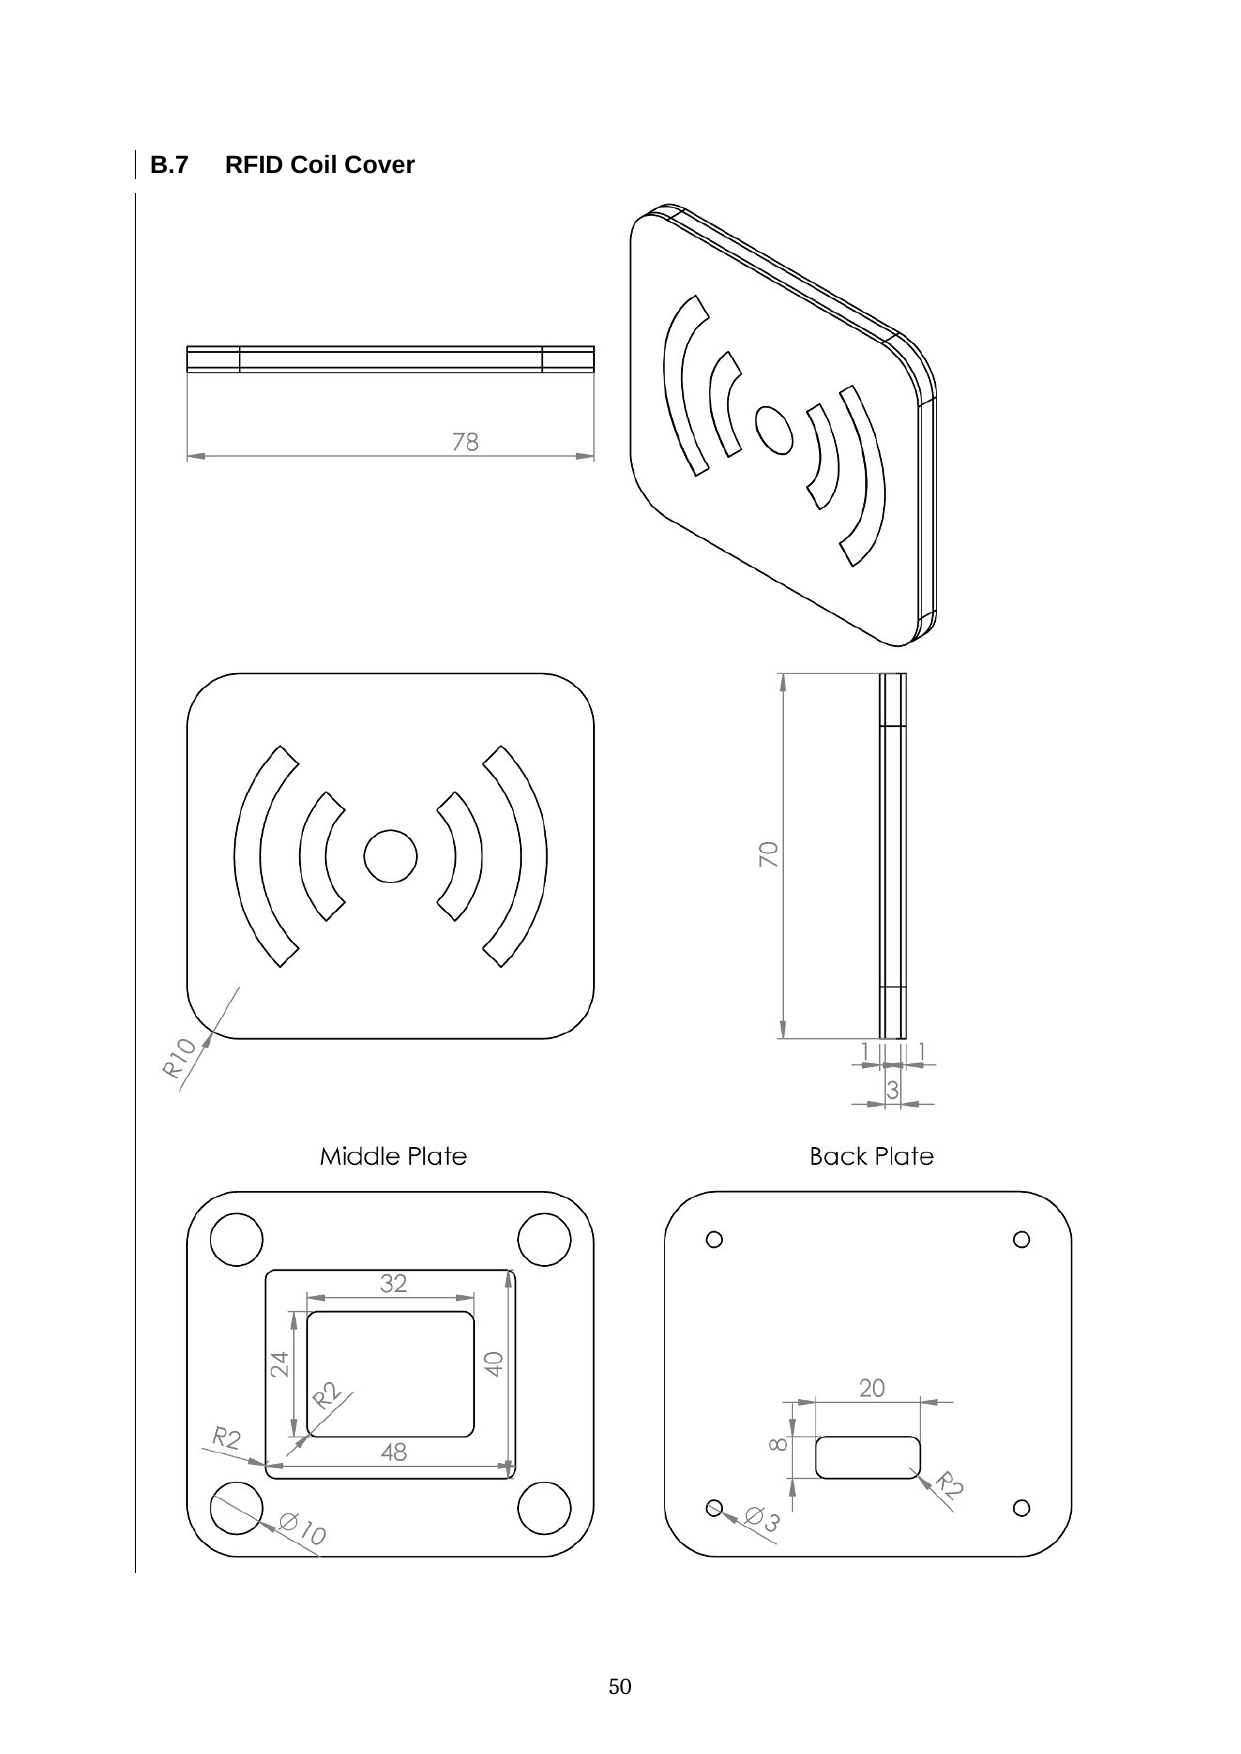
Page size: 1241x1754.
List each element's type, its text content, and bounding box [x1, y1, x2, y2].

picture [150, 193, 1088, 1573]
subtitle B.7 RFID Coil Cover [150, 150, 1090, 179]
